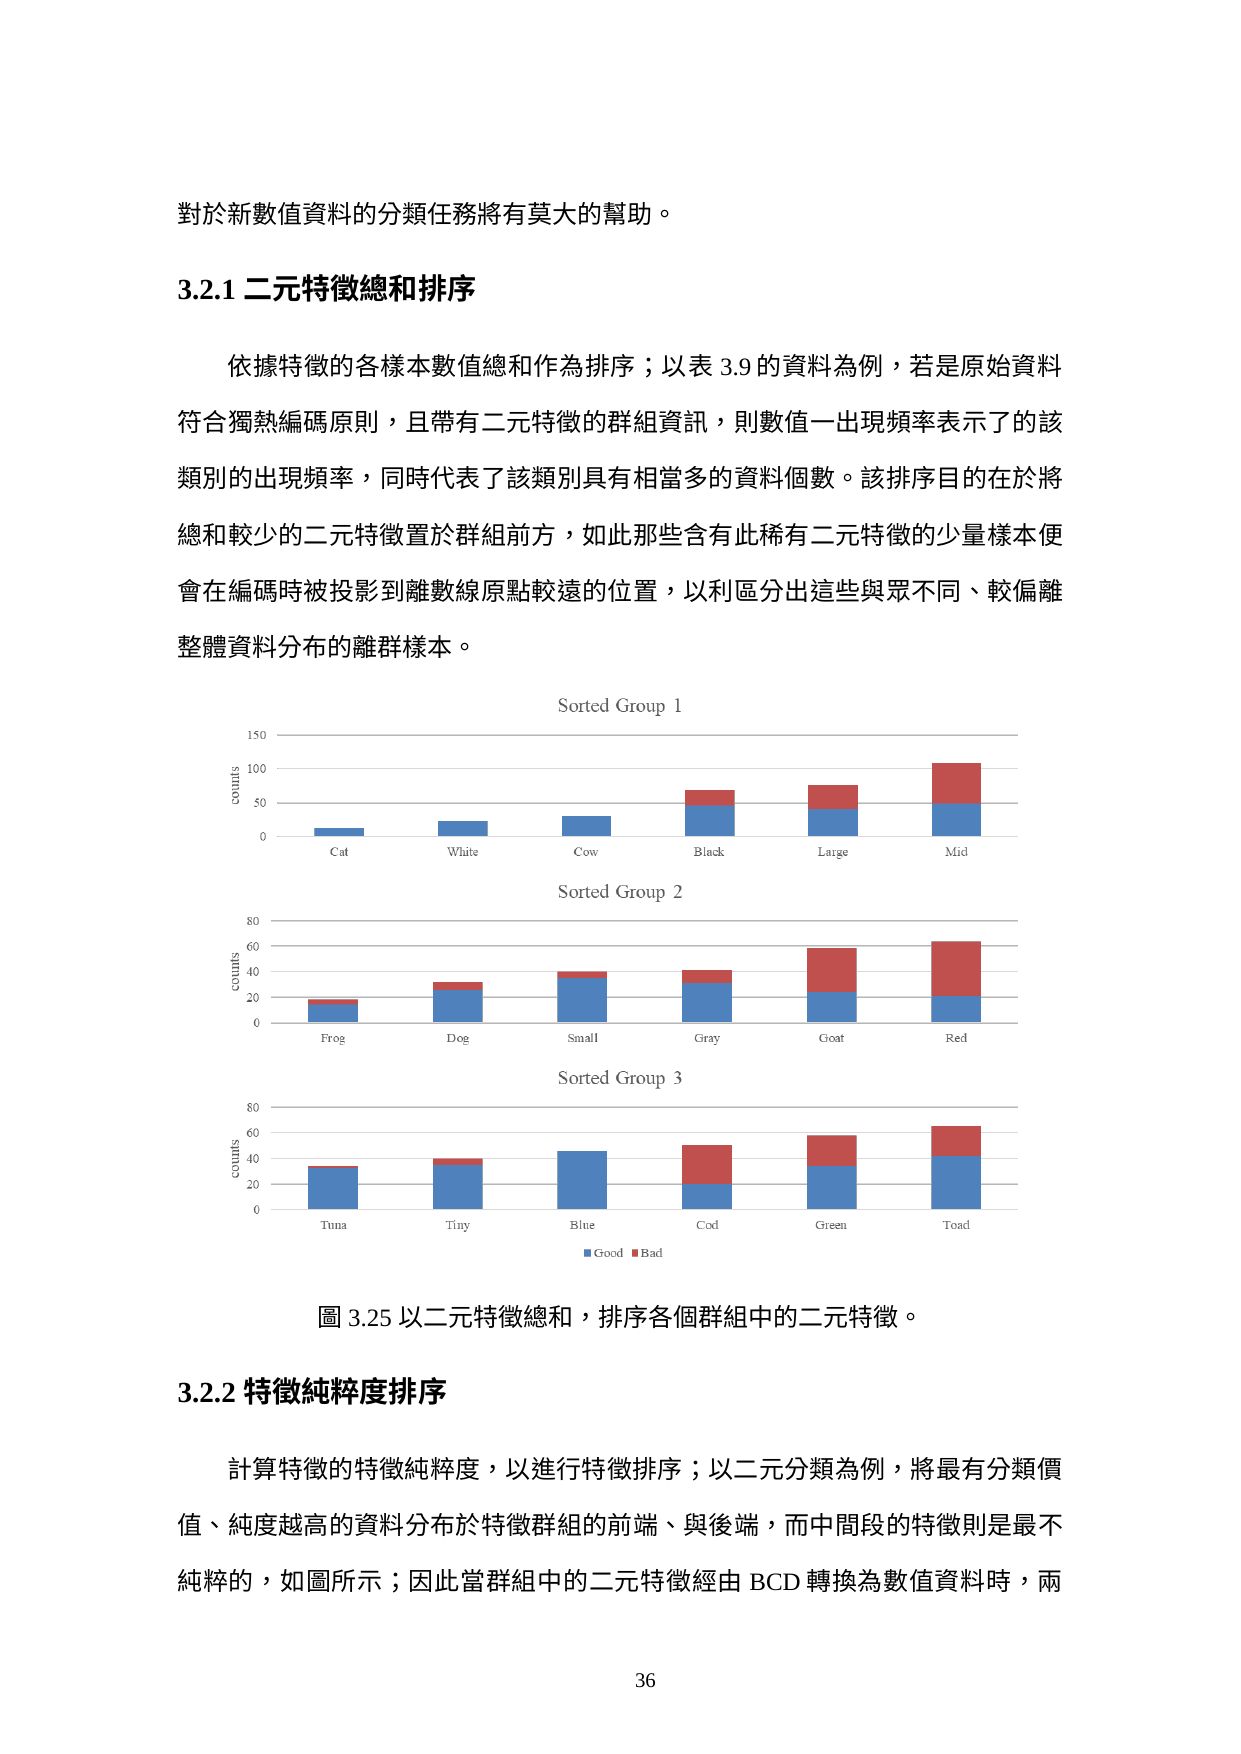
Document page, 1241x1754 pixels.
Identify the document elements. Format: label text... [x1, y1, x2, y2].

subtitle 特徵純粹度排序 [177, 1353, 1063, 1428]
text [177, 194, 1063, 231]
subtitle 二元特徵總和排序 [177, 249, 1063, 324]
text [177, 1449, 1063, 1599]
picture [207, 682, 1033, 1273]
